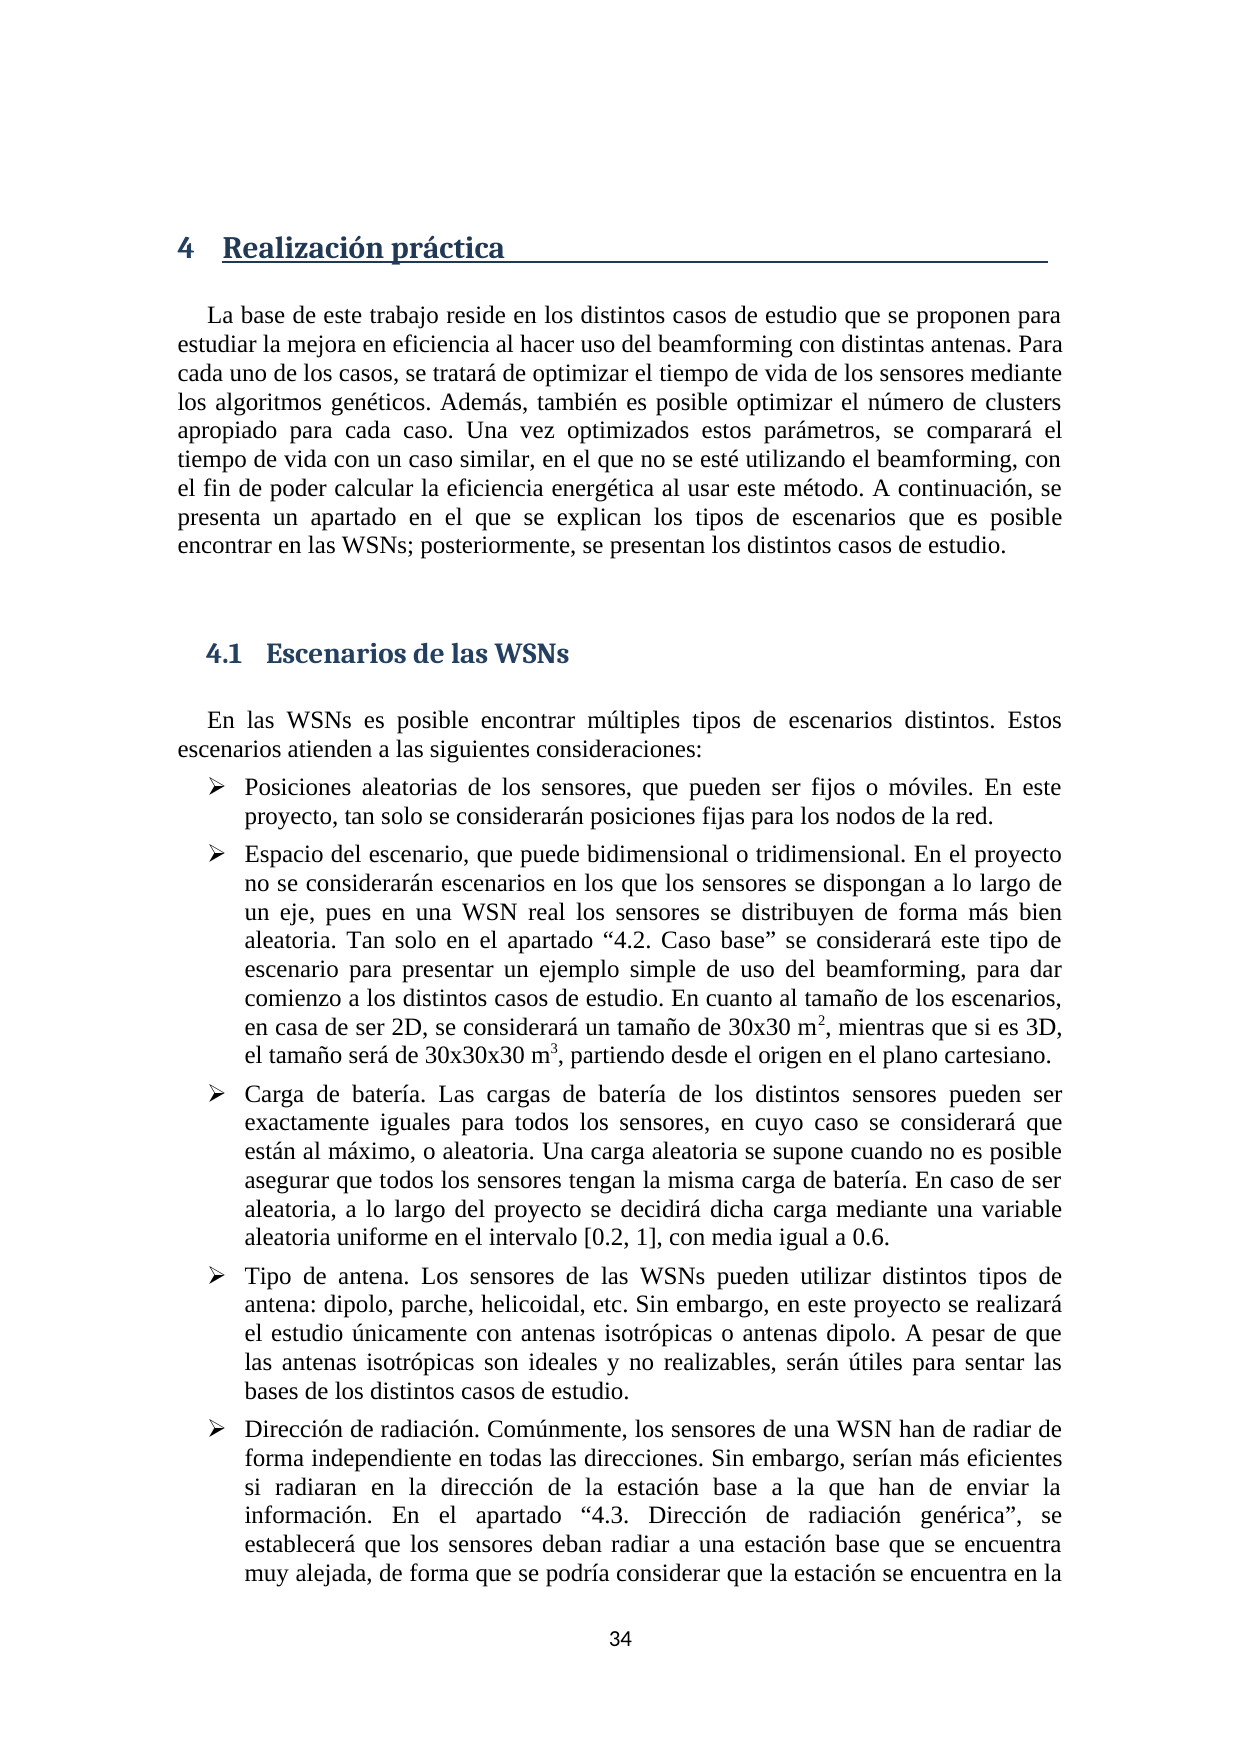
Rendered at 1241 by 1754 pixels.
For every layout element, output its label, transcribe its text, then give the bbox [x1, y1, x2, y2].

subtitle Escenarios de las WSNs [206, 638, 1063, 671]
list Carga de batería. Las cargas de batería de los distintos sensores pueden ser exactamente iguales para todos los sensores, en cuyo caso se considerará que están al máximo, o aleatoria. Una carga aleatoria se supone cuando no es posible asegurar que todos los sensores tengan la misma carga de batería. En caso de ser aleatoria, a lo largo del proyecto se decidirá dicha carga mediante una variable aleatoria uniforme en el intervalo [0.2, 1], con media igual a 0.6. [207, 1079, 1063, 1251]
list Tipo de antena. Los sensores de las WSNs pueden utilizar distintos tipos de antena: dipolo, parche, helicoidal, etc. Sin embargo, en este proyecto se realizará el estudio únicamente con antenas isotrópicas o antenas dipolo. A pesar de que las antenas isotrópicas son ideales y no realizables, serán útiles para sentar las bases de los distintos casos de estudio. [207, 1261, 1063, 1404]
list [207, 1414, 1063, 1587]
list Espacio del escenario, que puede bidimensional o tridimensional. En el proyecto no se considerarán escenarios en los que los sensores se dispongan a lo largo de un eje, pues en una WSN real los sensores se distribuyen de forma más bien aleatoria. Tan solo en el apartado “4.2. Caso base” se considerará este tipo de escenario para presentar un ejemplo simple de uso del beamforming, para dar comienzo a los distintos casos de estudio. En cuanto al tamaño de los escenarios, en casa de ser 2D, se considerará un tamaño de 30x30 m2, mientras que si es 3D, el tamaño será de 30x30x30 m3, partiendo desde el origen en el plano cartesiano. [207, 839, 1063, 1069]
text En las WSNs es posible encontrar múltiples tipos de escenarios distintos. Estos escenarios atienden a las siguientes consideraciones: [177, 705, 1063, 762]
text La base de este trabajo reside en los distintos casos de estudio que se proponen para estudiar la mejora en eficiencia al hacer uso del beamforming con distintas antenas. Para cada uno de los casos, se tratará de optimizar el tiempo de vida de los sensores mediante los algoritmos genéticos. Además, también es posible optimizar el número de clusters apropiado para cada caso. Una vez optimizados estos parámetros, se comparará el tiempo de vida con un caso similar, en el que no se esté utilizando el beamforming, con el fin de poder calcular la eficiencia energética al usar este método. A continuación, se presenta un apartado en el que se explican los tipos de escenarios que es posible encontrar en las WSNs; posteriormente, se presentan los distintos casos de estudio. [177, 301, 1063, 559]
subtitle Realización práctica . [177, 231, 1078, 267]
list Posiciones aleatorias de los sensores, que pueden ser fijos o móviles. En este proyecto, tan solo se considerarán posiciones fijas para los nodos de la red. [207, 772, 1063, 829]
